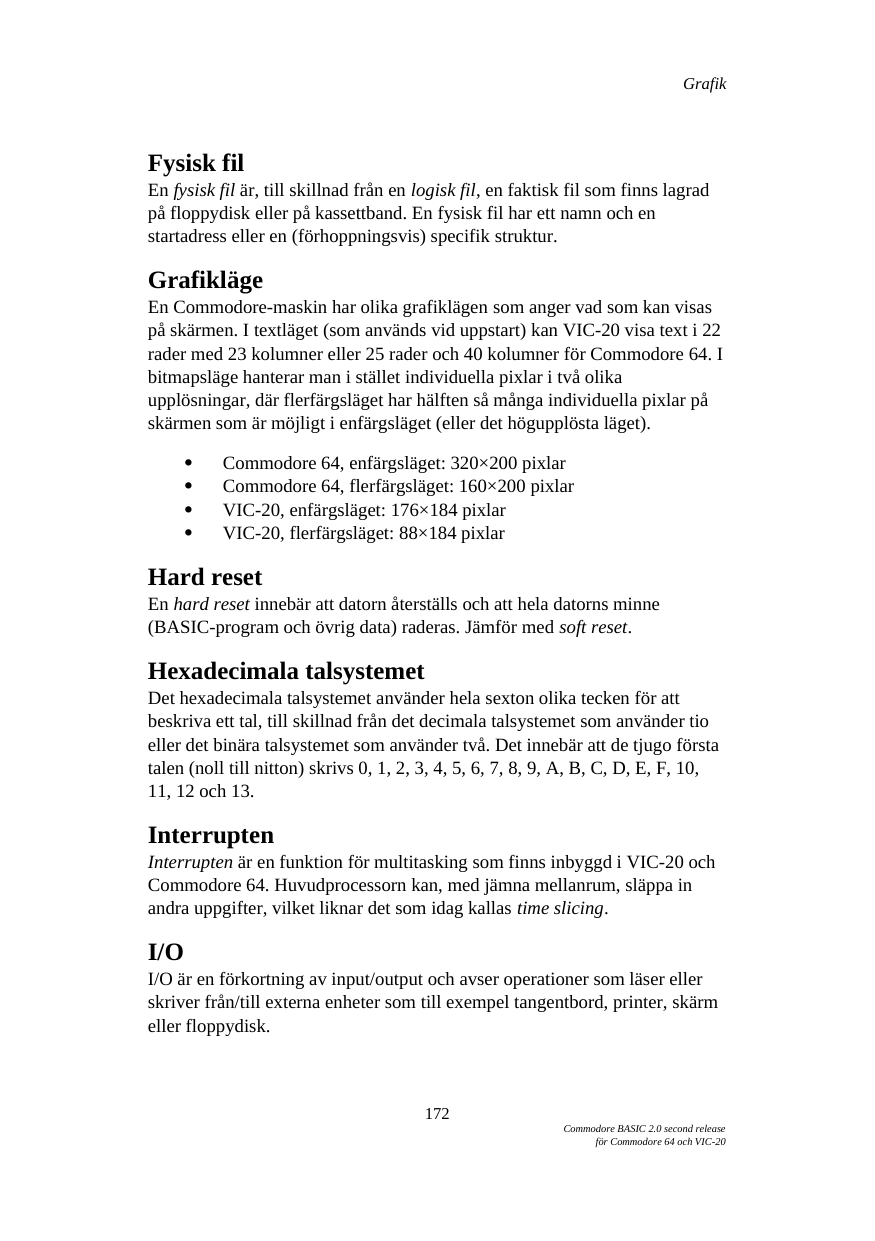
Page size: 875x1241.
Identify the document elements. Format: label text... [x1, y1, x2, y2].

subtitle Hard reset [148, 562, 726, 591]
text Det hexadecimala talsystemet använder hela sexton olika tecken för att beskriva ett tal, till skillnad från det decimala talsystemet som använder tio eller det binära talsystemet som använder två. Det innebär att de tjugo första talen (noll till nitton) skrivs 0, 1, 2, 3, 4, 5, 6, 7, 8, 9, A, B, C, D, E, F, 10, 11, 12 och 13. [148, 687, 726, 801]
subtitle Interrupten [148, 820, 726, 848]
subtitle Grafikläge [148, 265, 726, 294]
text En hard reset innebär att datorn återställs och att hela datorns minne (BASIC-program och övrig data) raderas. Jämför med soft reset. [148, 593, 726, 638]
text I/O är en förkortning av input/output och avser operationer som läser eller skriver från/till externa enheter som till exempel tangentbord, printer, skärm eller floppydisk. [148, 968, 726, 1036]
list Commodore 64, flerfärgsläget: 160×200 pixlar [185, 475, 726, 497]
text En fysisk fil är, till skillnad från en logisk fil, en faktisk fil som finns lagrad på floppydisk eller på kassettband. En fysisk fil har ett namn och en startadress eller en (förhoppningsvis) specifik struktur. [148, 179, 726, 247]
list VIC-20, flerfärgsläget: 88×184 pixlar [185, 522, 726, 543]
list Commodore 64, enfärgsläget: 320×200 pixlar [185, 452, 726, 474]
subtitle Hexadecimala talsystemet [148, 656, 726, 685]
text En Commodore-maskin har olika grafiklägen som anger vad som kan visas på skärmen. I textläget (som används vid uppstart) kan VIC-20 visa text i 22 rader med 23 kolumner eller 25 rader och 40 kolumner för Commodore 64. I bitmapsläge hanterar man i stället individuella pixlar i två olika upplösningar, där flerfärgsläget har hälften så många individuella pixlar på skärmen som är möjligt i enfärgsläget (eller det högupplösta läget). [148, 296, 726, 434]
subtitle I/O [148, 937, 726, 966]
list VIC-20, enfärgsläget: 176×184 pixlar [185, 499, 726, 520]
subtitle Fysisk fil [148, 148, 726, 176]
text Interrupten är en funktion för multitasking som finns inbyggd i VIC-20 och Commodore 64. Huvudprocessorn kan, med jämna mellanrum, släppa in andra uppgifter, vilket liknar det som idag kallas time slicing. [148, 851, 726, 919]
